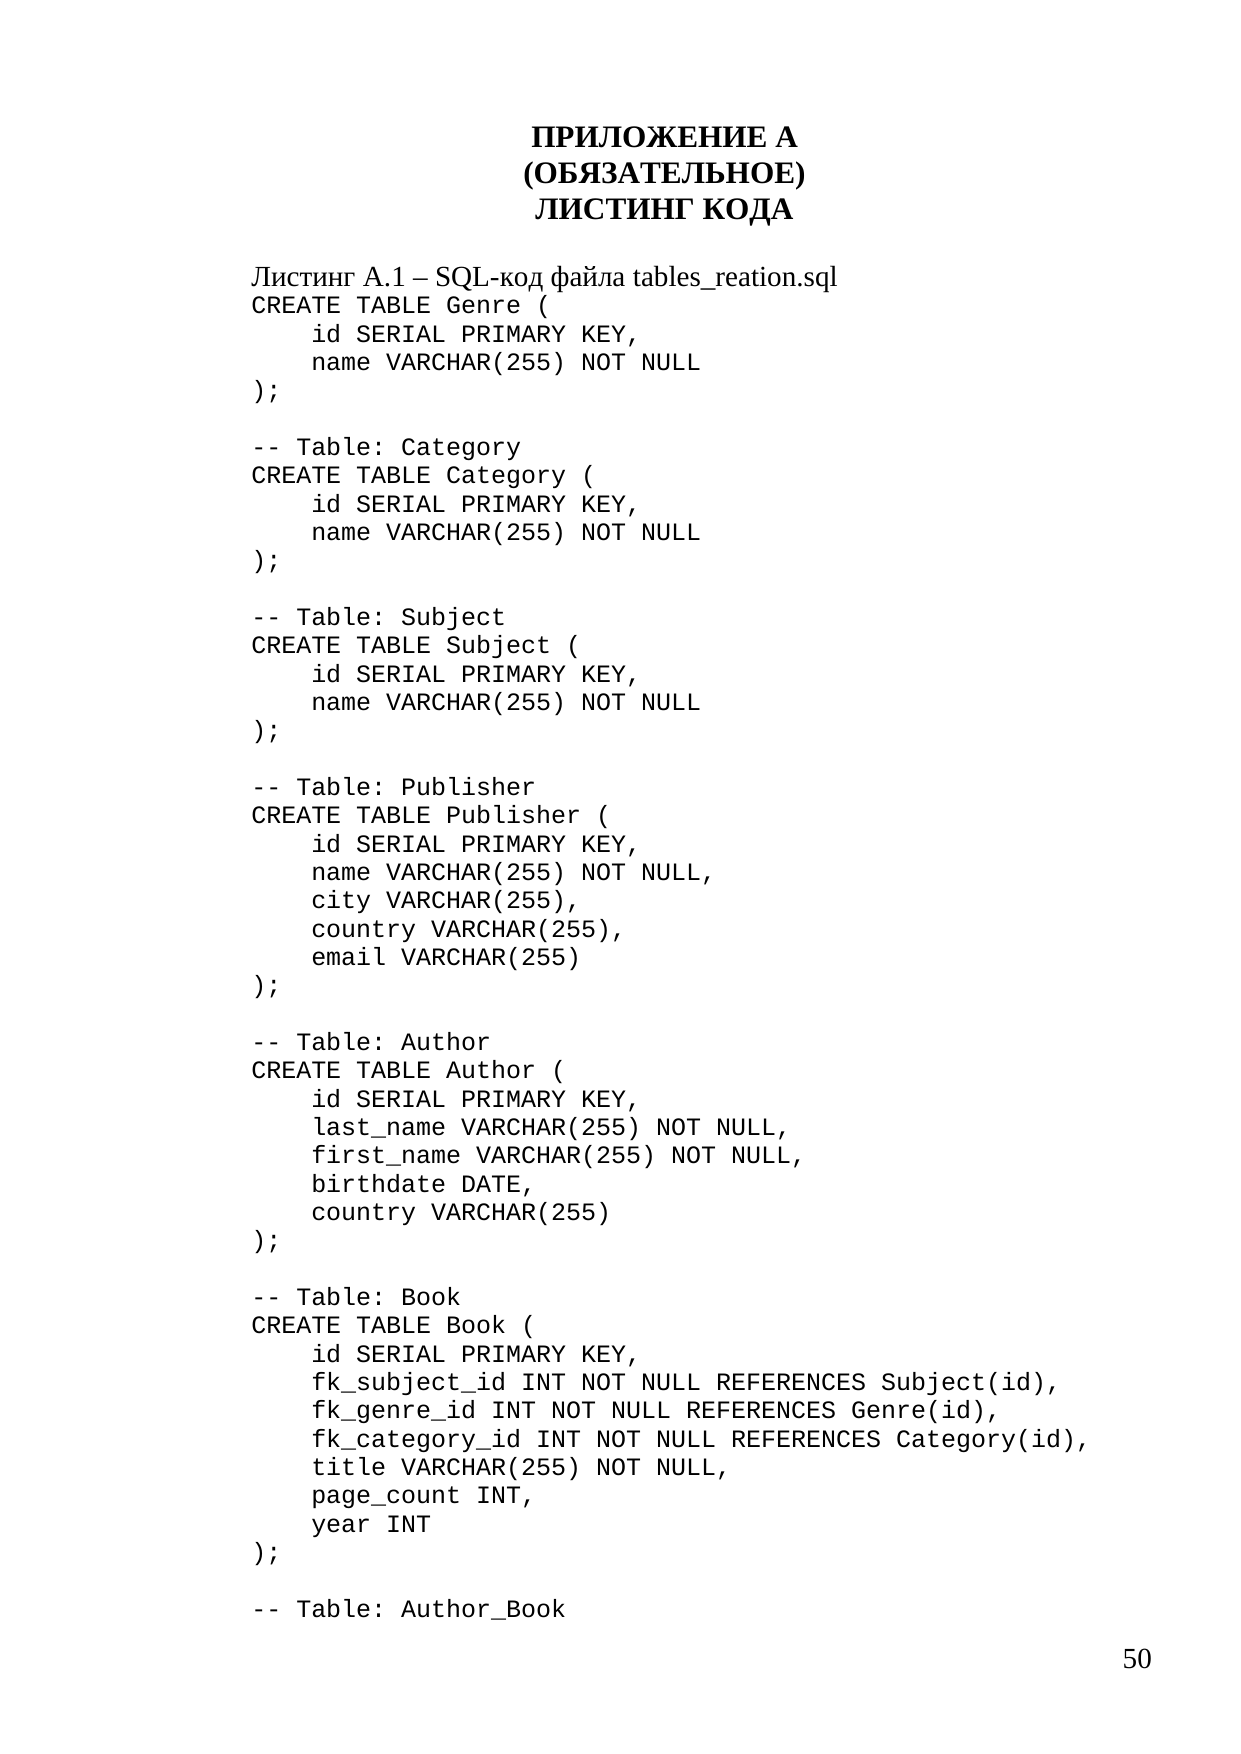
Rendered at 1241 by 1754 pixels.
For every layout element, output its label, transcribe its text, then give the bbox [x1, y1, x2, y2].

text CREATE TABLE Subject ( [177, 633, 1152, 661]
text -- Table: Publisher [177, 775, 1152, 803]
text -- Table: Category [177, 435, 1152, 463]
text ПРИЛОЖЕНИЕ А [177, 118, 1152, 154]
text fk_subject_id INT NOT NULL REFERENCES Subject(id), [177, 1370, 1152, 1398]
text city VARCHAR(255), [177, 888, 1152, 916]
text id SERIAL PRIMARY KEY, [177, 1341, 1152, 1370]
text ); [177, 973, 1152, 1001]
text name VARCHAR(255) NOT NULL, [177, 860, 1152, 888]
text CREATE TABLE Publisher ( [177, 803, 1152, 831]
text name VARCHAR(255) NOT NULL [177, 350, 1152, 378]
text Листинг кода [177, 190, 1152, 226]
text title VARCHAR(255) NOT NULL, [177, 1455, 1152, 1483]
text Листинг А.1 – SQL-код файла tables_reation.sql [177, 259, 1152, 293]
text page_count INT, [177, 1483, 1152, 1511]
text country VARCHAR(255) [177, 1200, 1152, 1228]
text id SERIAL PRIMARY KEY, [177, 661, 1152, 690]
text ); [177, 378, 1152, 406]
text CREATE TABLE Category ( [177, 463, 1152, 491]
text first_name VARCHAR(255) NOT NULL, [177, 1143, 1152, 1171]
text CREATE TABLE Genre ( [177, 293, 1152, 321]
text last_name VARCHAR(255) NOT NULL, [177, 1115, 1152, 1143]
text (обязательное) [177, 154, 1152, 190]
text id SERIAL PRIMARY KEY, [177, 831, 1152, 860]
text CREATE TABLE Author ( [177, 1058, 1152, 1086]
text id SERIAL PRIMARY KEY, [177, 1086, 1152, 1115]
text -- Table: Author_Book [177, 1596, 1152, 1625]
text fk_category_id INT NOT NULL REFERENCES Category(id), [177, 1426, 1152, 1455]
text -- Table: Subject [177, 605, 1152, 633]
text ); [177, 718, 1152, 746]
text birthdate DATE, [177, 1171, 1152, 1200]
text ); [177, 548, 1152, 576]
text -- Table: Book [177, 1285, 1152, 1313]
text name VARCHAR(255) NOT NULL [177, 690, 1152, 718]
text id SERIAL PRIMARY KEY, [177, 321, 1152, 350]
text name VARCHAR(255) NOT NULL [177, 520, 1152, 548]
text country VARCHAR(255), [177, 916, 1152, 945]
text year INT [177, 1511, 1152, 1540]
text email VARCHAR(255) [177, 945, 1152, 973]
text id SERIAL PRIMARY KEY, [177, 491, 1152, 520]
text fk_genre_id INT NOT NULL REFERENCES Genre(id), [177, 1398, 1152, 1426]
text -- Table: Author [177, 1030, 1152, 1058]
text CREATE TABLE Book ( [177, 1313, 1152, 1341]
text ); [177, 1540, 1152, 1568]
text ); [177, 1228, 1152, 1256]
